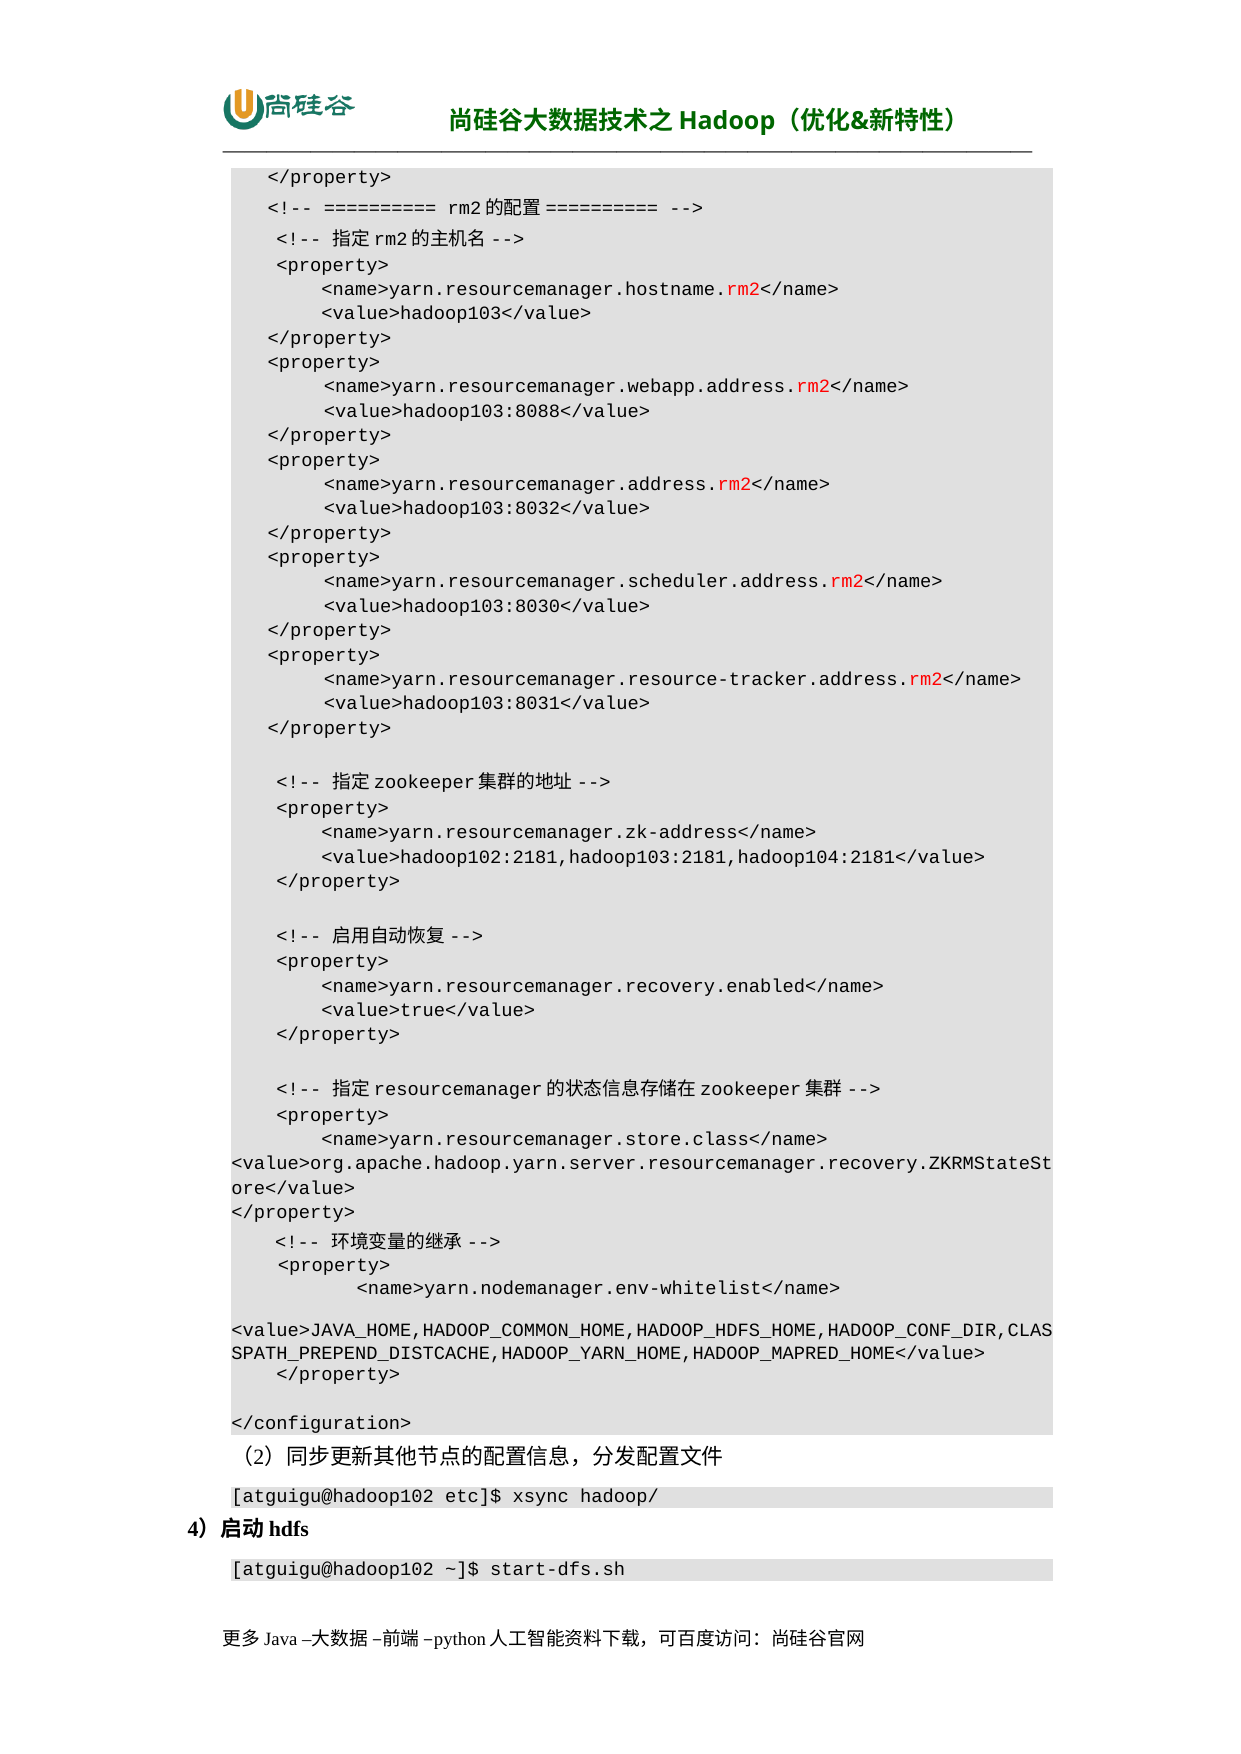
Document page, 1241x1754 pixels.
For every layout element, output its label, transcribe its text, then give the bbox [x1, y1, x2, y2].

text <value>hadoop103:8088</value> [231, 402, 1053, 423]
text </configuration> [231, 1414, 1053, 1435]
text <name>yarn.resourcemanager.recovery.enabled</name> [231, 976, 1053, 998]
text <property> [231, 548, 1053, 569]
text <property> [231, 1254, 1053, 1277]
text <property> [231, 799, 1053, 820]
text <value>hadoop103:8032</value> [231, 499, 1053, 520]
text <!-- 指定resourcemanager的状态信息存储在zookeeper集群 --> [231, 1074, 1053, 1101]
text <property> [231, 450, 1053, 472]
text <value>hadoop103:8030</value> [231, 597, 1053, 618]
text </property> [231, 1365, 1053, 1386]
text </property> [231, 328, 1053, 350]
text <!-- 环境变量的继承 --> [231, 1227, 1053, 1254]
text </property> [231, 426, 1053, 447]
text </property> [231, 523, 1053, 545]
text <property> [231, 353, 1053, 374]
text <property> [231, 952, 1053, 973]
text <name>yarn.resourcemanager.scheduler.address.rm2</name> [231, 572, 1053, 593]
text <!-- 指定rm2的主机名 --> [231, 224, 1053, 251]
text <property> [231, 645, 1053, 667]
list 4）启动hdfs [187, 1511, 1053, 1543]
text <value>hadoop102:2181,hadoop103:2181,hadoop104:2181</value> [231, 847, 1053, 869]
text <!-- 指定zookeeper集群的地址 --> [231, 767, 1053, 794]
text <name>yarn.resourcemanager.webapp.address.rm2</name> [231, 377, 1053, 398]
text <name>yarn.resourcemanager.resource-tracker.address.rm2</name> [231, 670, 1053, 691]
text </property> [231, 168, 1053, 189]
text </property> [231, 621, 1053, 642]
text <value>hadoop103:8031</value> [231, 694, 1053, 715]
text <!-- ========== rm2的配置 ========== --> [231, 192, 1053, 220]
text <value>true</value> [231, 1001, 1053, 1022]
text <value>hadoop103</value> [231, 304, 1053, 325]
text <property> [231, 1105, 1053, 1127]
text <name>yarn.nodemanager.env-whitelist</name> [231, 1277, 1053, 1300]
picture [222, 88, 356, 130]
text </property> [231, 718, 1053, 740]
text <!-- 启用自动恢复 --> [231, 921, 1053, 948]
text [atguigu@hadoop102 etc]$ xsync hadoop/ [231, 1487, 1053, 1508]
text </property> [231, 872, 1053, 893]
text <value>JAVA_HOME,HADOOP_COMMON_HOME,HADOOP_HDFS_HOME,HADOOP_CONF_DIR,CLASSPATH_PREPEND_DISTCACHE,HADOOP_YARN_HOME,HADOOP_MAPRED_HOME</value> [231, 1300, 1053, 1365]
text <name>yarn.resourcemanager.address.rm2</name> [231, 475, 1053, 496]
text <name>yarn.resourcemanager.zk-address</name> [231, 823, 1053, 844]
text </property> [231, 1203, 1053, 1224]
text <name>yarn.resourcemanager.store.class</name> <value>org.apache.hadoop.yarn.server.resourcemanager.recovery.ZKRMStateStore</value> [231, 1130, 1053, 1200]
text [atguigu@hadoop102 ~]$ start-dfs.sh [231, 1559, 1053, 1581]
text <name>yarn.resourcemanager.hostname.rm2</name> [231, 280, 1053, 301]
text </property> [231, 1025, 1053, 1046]
text <property> [231, 255, 1053, 277]
text （2）同步更新其他节点的配置信息，分发配置文件 [231, 1438, 1053, 1471]
